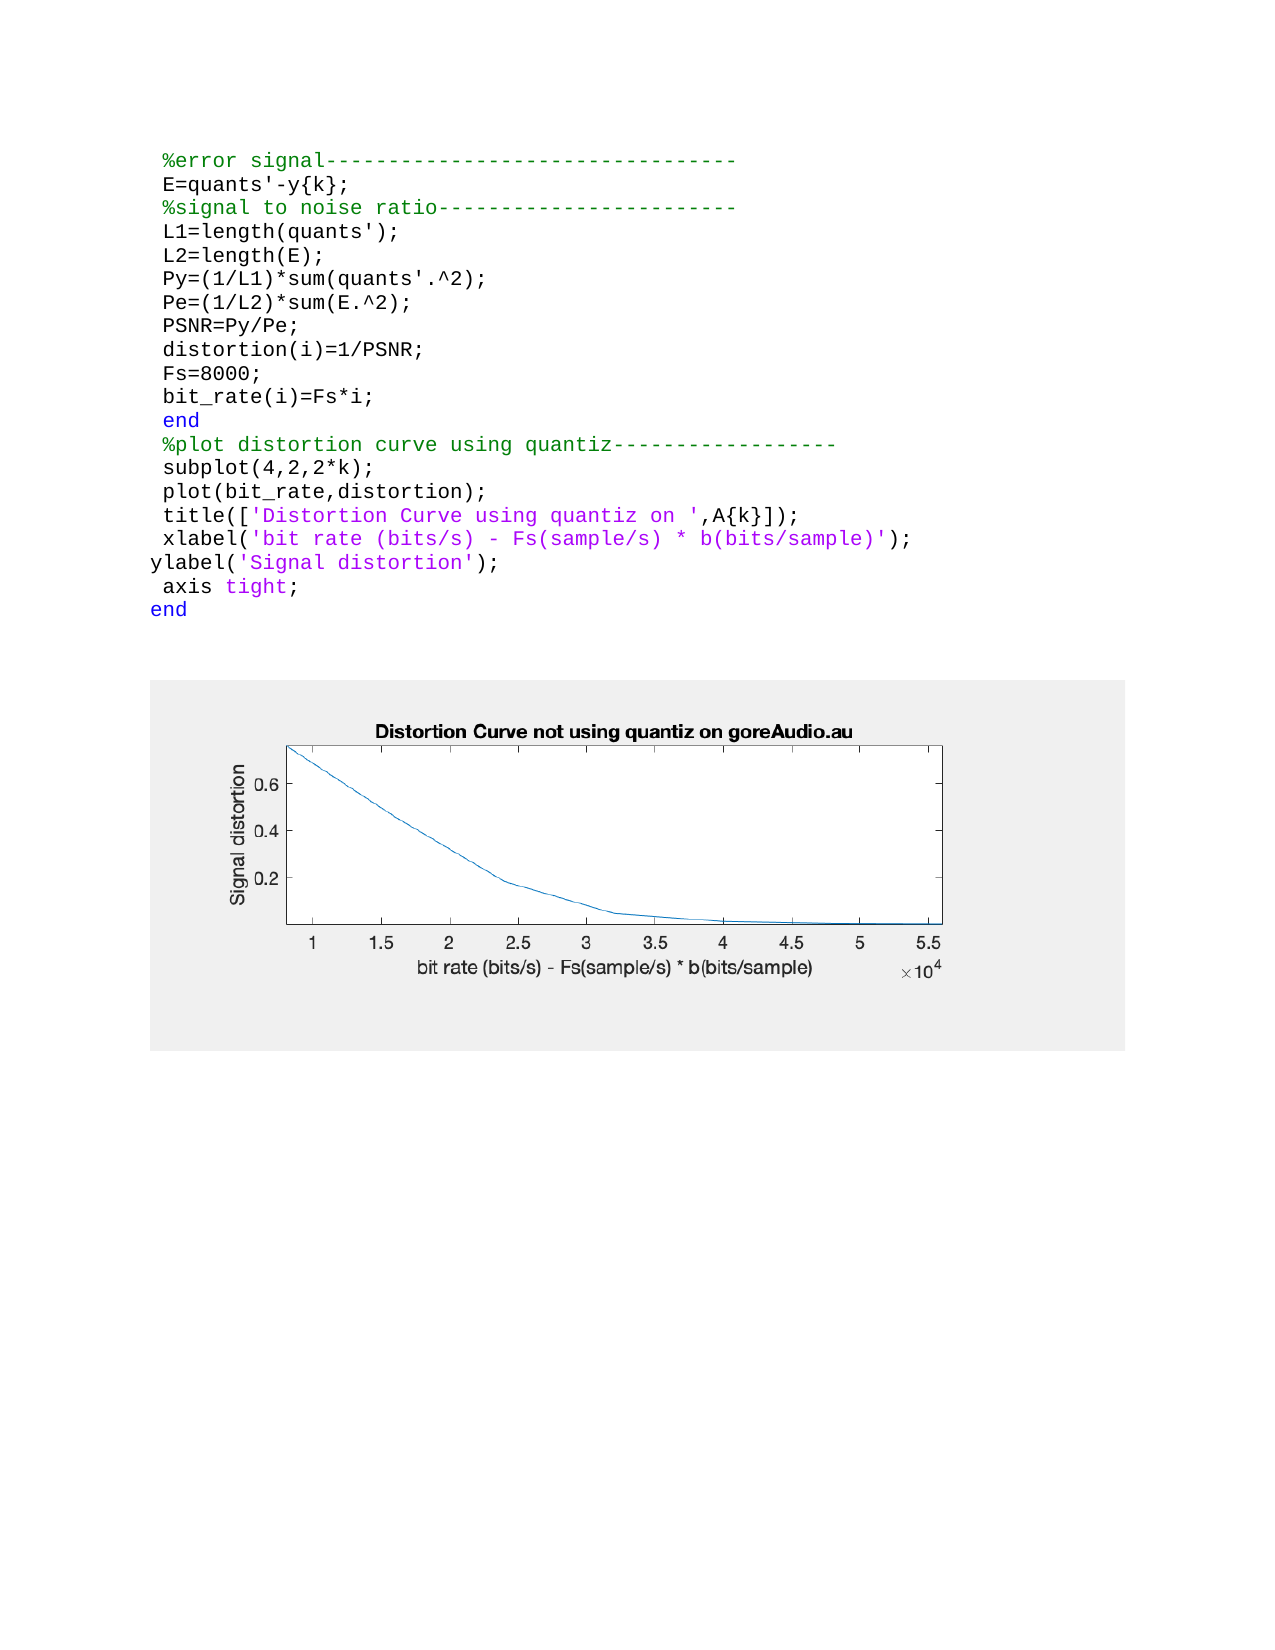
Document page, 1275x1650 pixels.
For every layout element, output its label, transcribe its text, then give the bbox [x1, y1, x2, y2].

text plot(bit_rate,distortion); [150, 481, 1125, 505]
text end [150, 410, 1125, 434]
text %plot distortion curve using quantiz------------------ [150, 434, 1125, 457]
text PSNR=Py/Pe; [150, 316, 1125, 339]
text Pe=(1/L2)*sum(E.^2); [150, 292, 1125, 316]
text Py=(1/L1)*sum(quants'.^2); [150, 268, 1125, 292]
text Fs=8000; [150, 363, 1125, 386]
picture [150, 680, 1125, 1051]
text bit_rate(i)=Fs*i; [150, 386, 1125, 410]
text subplot(4,2,2*k); [150, 457, 1125, 481]
text E=quants'-y{k}; [150, 174, 1125, 197]
text end [150, 599, 1125, 623]
text L2=length(E); [150, 244, 1125, 268]
text ylabel('Signal distortion'); [150, 552, 1125, 576]
text xlabel('bit rate (bits/s) - Fs(sample/s) * b(bits/sample)'); [150, 528, 1125, 552]
text %signal to noise ratio------------------------ [150, 197, 1125, 221]
text distortion(i)=1/PSNR; [150, 339, 1125, 363]
text %error signal--------------------------------- [150, 150, 1125, 174]
text axis tight; [150, 576, 1125, 599]
text L1=length(quants'); [150, 221, 1125, 244]
text title(['Distortion Curve using quantiz on ',A{k}]); [150, 505, 1125, 528]
